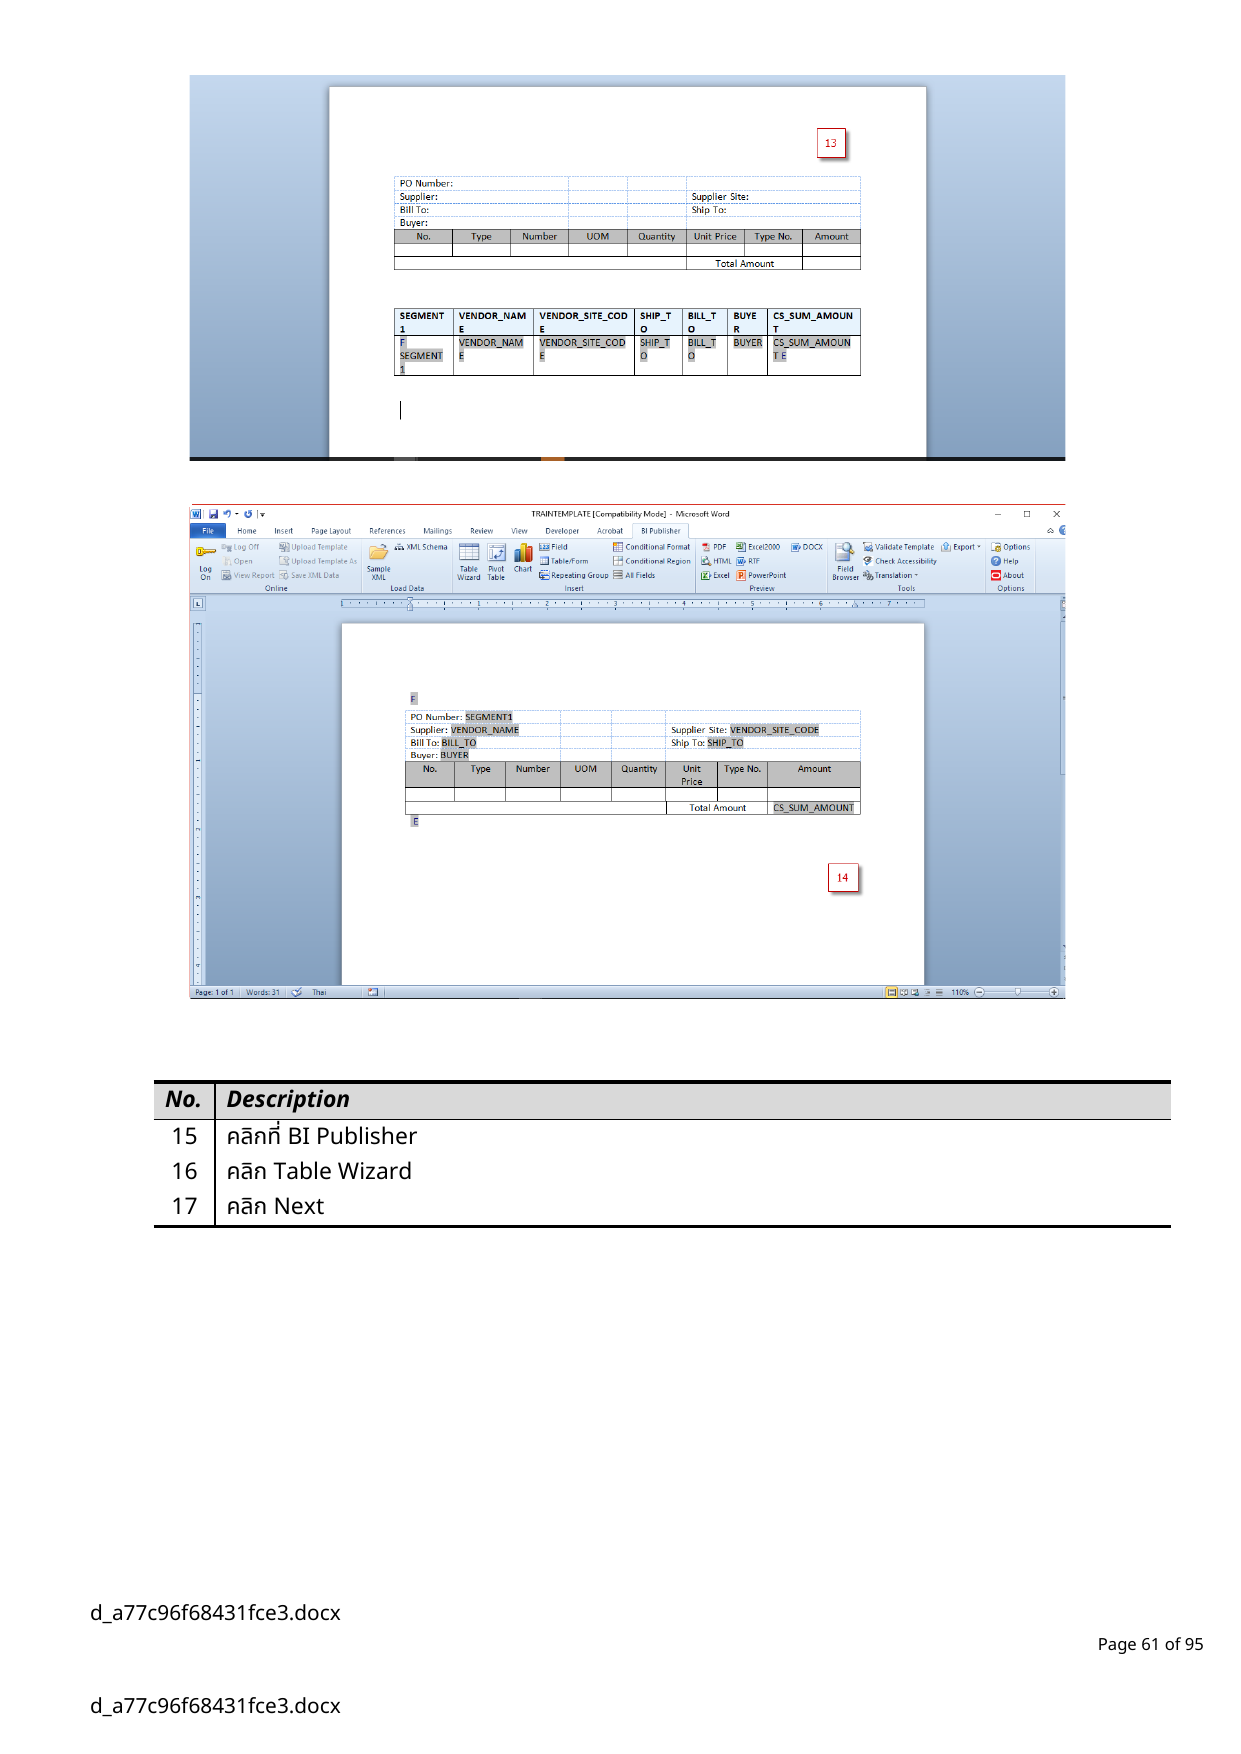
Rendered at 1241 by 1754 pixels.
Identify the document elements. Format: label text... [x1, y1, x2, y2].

table_cell คลิก Next [216, 1190, 1171, 1224]
table_cell 16 [154, 1155, 214, 1190]
table_cell คลิกที่ BI Publisher [216, 1120, 1171, 1155]
table_cell 15 [154, 1120, 214, 1155]
picture [189, 75, 1066, 461]
table_cell 17 [154, 1190, 214, 1224]
table_header Description [216, 1084, 1171, 1119]
table_cell คลิก Table Wizard [216, 1155, 1171, 1190]
picture [189, 504, 1066, 999]
table_header No. [154, 1084, 214, 1119]
